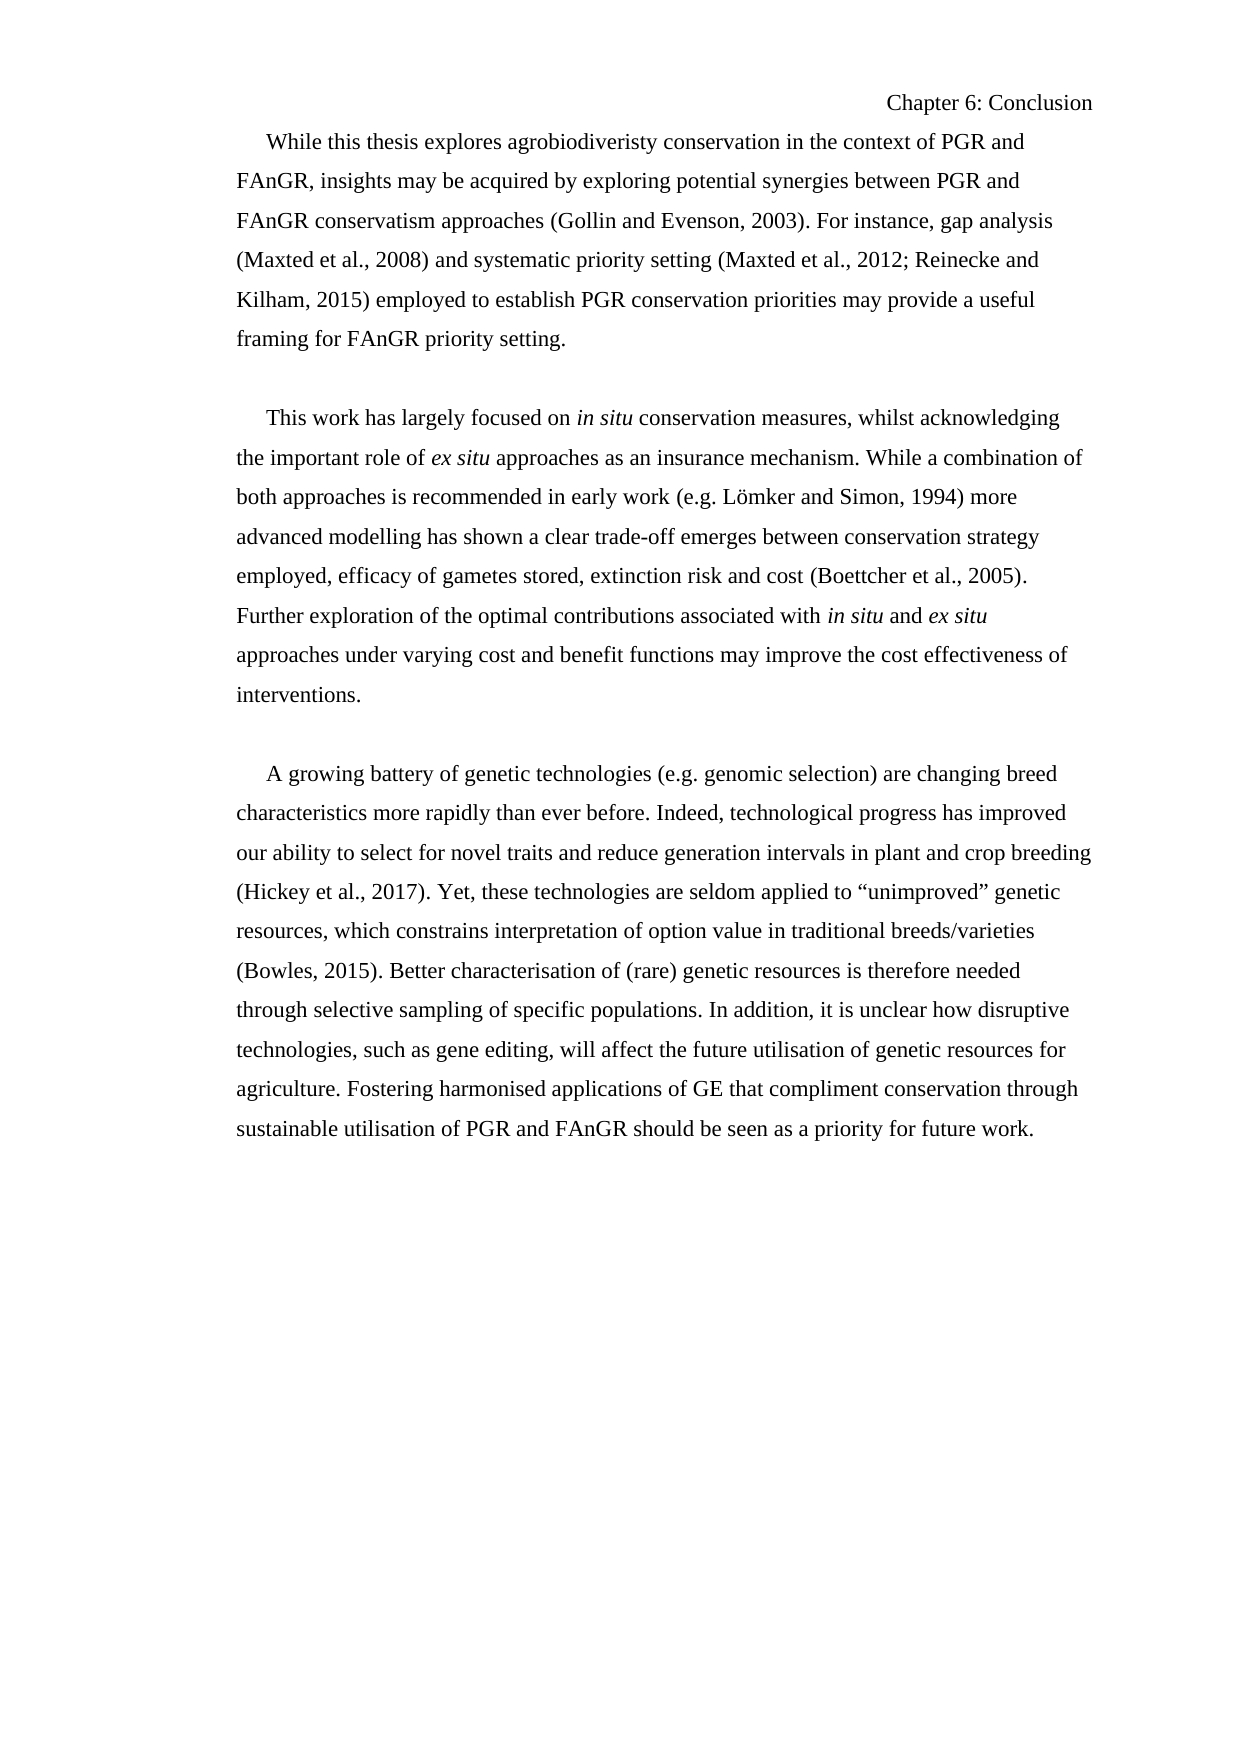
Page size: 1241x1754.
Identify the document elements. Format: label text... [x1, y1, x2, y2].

text A growing battery of genetic technologies (e.g. genomic selection) are changing breed characteristics more rapidly than ever before. Indeed, technological progress has improved our ability to select for novel traits and reduce generation intervals in plant and crop breeding (Hickey et al., 2017). Yet, these technologies are seldom applied to “unimproved” genetic resources, which constrains interpretation of option value in traditional breeds/varieties (Bowles, 2015). Better characterisation of (rare) genetic resources is therefore needed through selective sampling of specific populations. In addition, it is unclear how disruptive technologies, such as gene editing, will affect the future utilisation of genetic resources for agriculture. Fostering harmonised applications of GE that compliment conservation through sustainable utilisation of PGR and FAnGR should be seen as a priority for future work. [236, 760, 1092, 1141]
text While this thesis explores agrobiodiveristy conservation in the context of PGR and FAnGR, insights may be acquired by exploring potential synergies between PGR and FAnGR conservatism approaches (Gollin and Evenson, 2003). For instance, gap analysis (Maxted et al., 2008) and systematic priority setting (Maxted et al., 2012; Reinecke and Kilham, 2015) employed to establish PGR conservation priorities may provide a useful framing for FAnGR priority setting. [236, 128, 1092, 352]
text This work has largely focused on in situ conservation measures, whilst acknowledging the important role of ex situ approaches as an insurance mechanism. While a combination of both approaches is recommended in early work (e.g. Lömker and Simon, 1994) more advanced modelling has shown a clear trade-off emerges between conservation strategy employed, efficacy of gametes stored, extinction risk and cost (Boettcher et al., 2005). Further exploration of the optimal contributions associated with in situ and ex situ approaches under varying cost and benefit functions may improve the cost effectiveness of interventions. [236, 404, 1092, 707]
